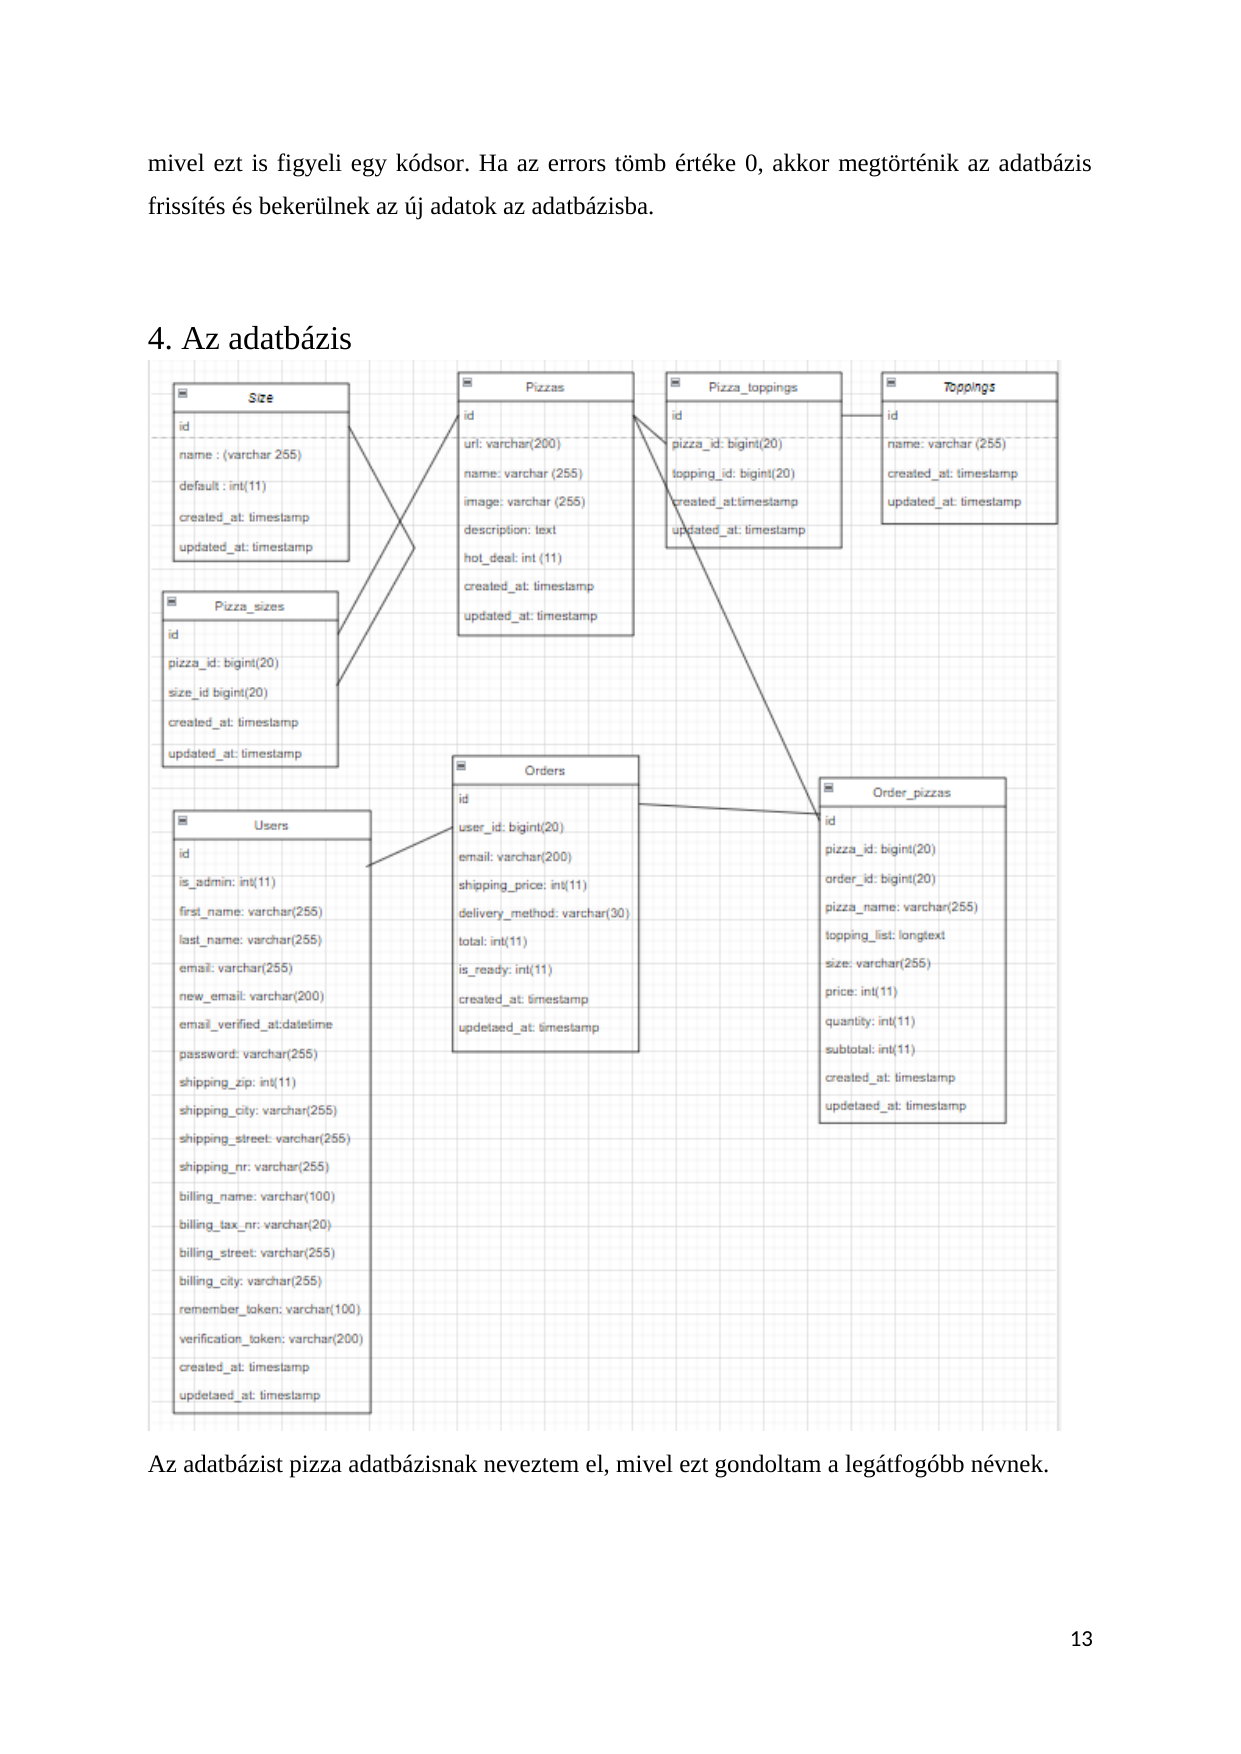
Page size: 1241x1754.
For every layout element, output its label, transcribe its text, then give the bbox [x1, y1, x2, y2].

text Az adatbázist pizza adatbázisnak neveztem el, mivel ezt gondoltam a legátfogóbb névnek. [148, 1449, 1093, 1478]
picture [147, 360, 1062, 1431]
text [148, 148, 1093, 219]
subtitle 4. Az adatbázis [148, 319, 1093, 357]
